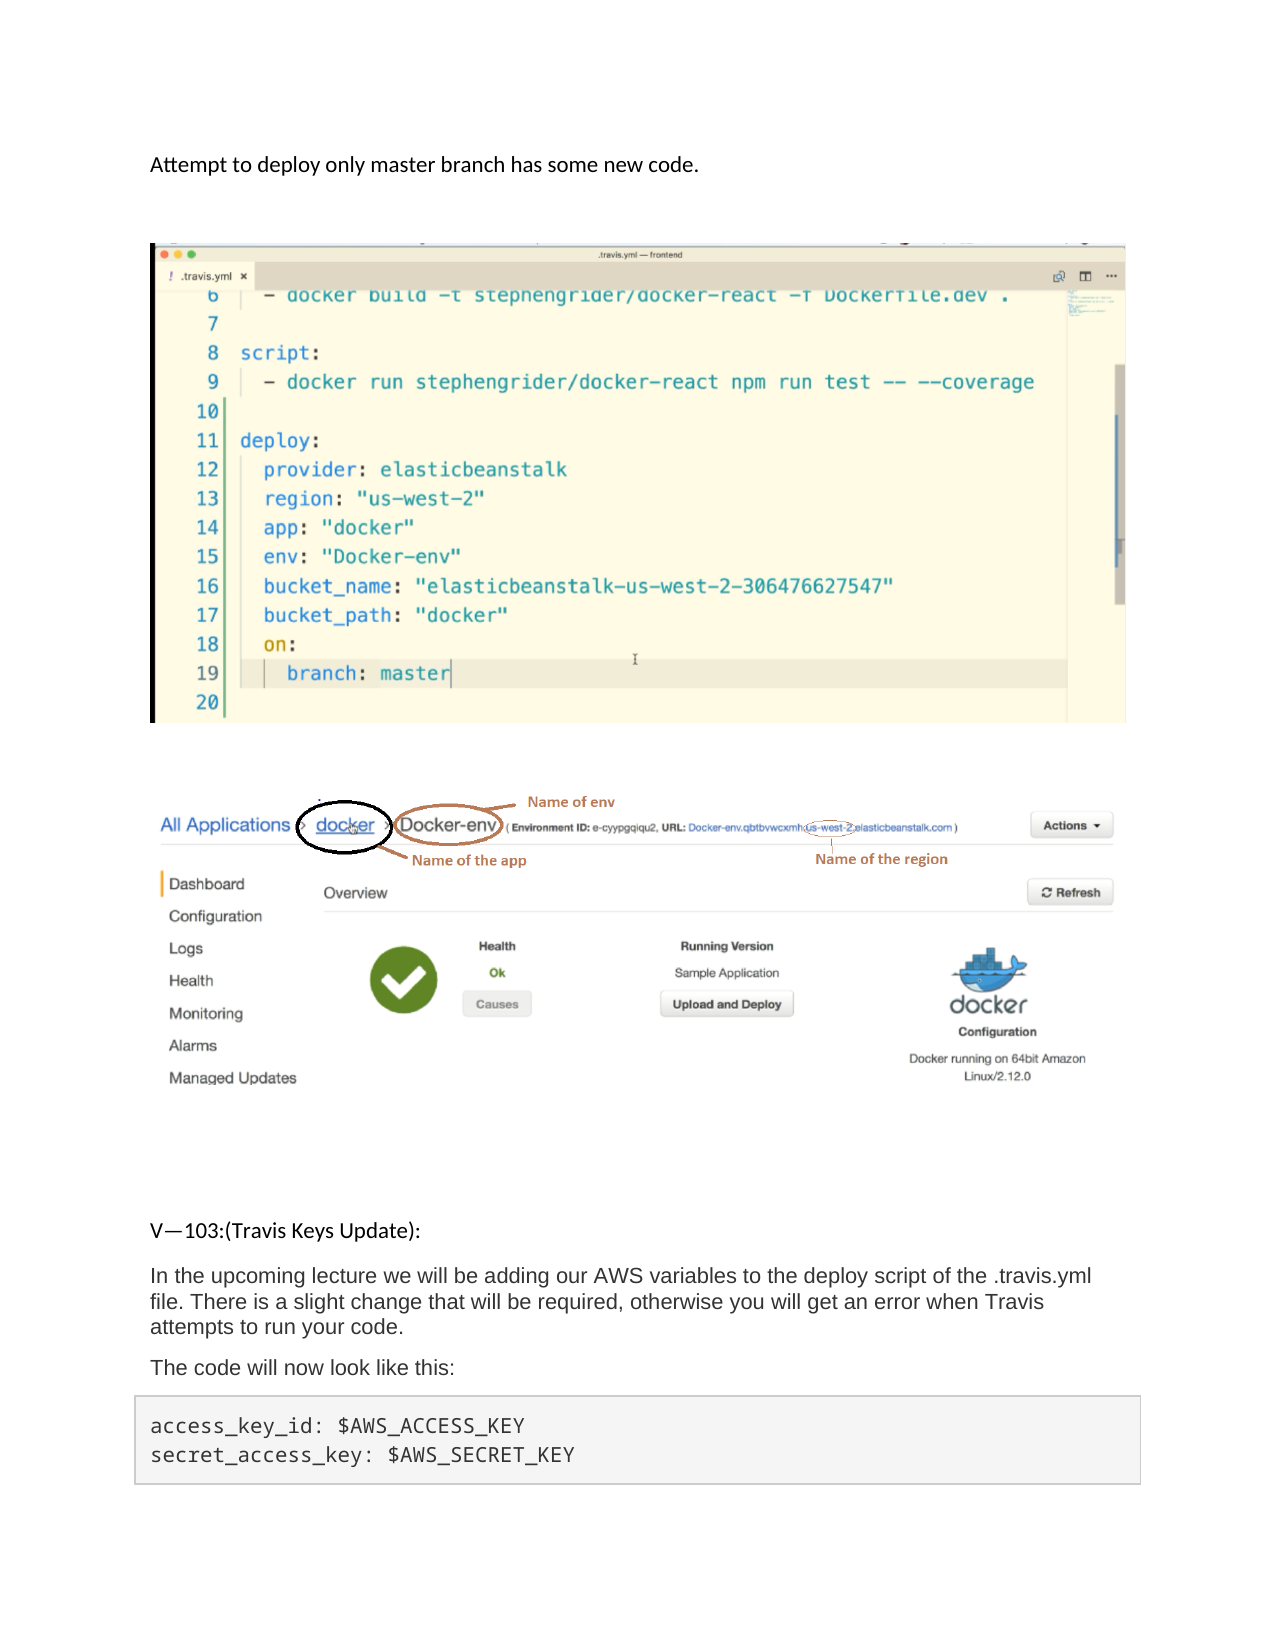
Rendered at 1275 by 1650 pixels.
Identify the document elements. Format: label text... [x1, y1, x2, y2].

text Attempt to deploy only master branch has some new code. [150, 150, 1125, 178]
picture [150, 788, 1125, 1104]
text In the upcoming lecture we will be adding our AWS variables to the deploy script of the .travis.yml file. There is a slight change that will be required, otherwise you will get an error when Travis attempts to run your code. [150, 1263, 1125, 1339]
text access_key_id: $AWS_ACCESS_KEY secret_access_key: $AWS_SECRET_KEY [136, 1397, 1140, 1483]
text The code will now look like this: [150, 1354, 1125, 1380]
picture [150, 243, 1125, 723]
text V—103:(Travis Keys Update): [150, 1216, 1125, 1244]
